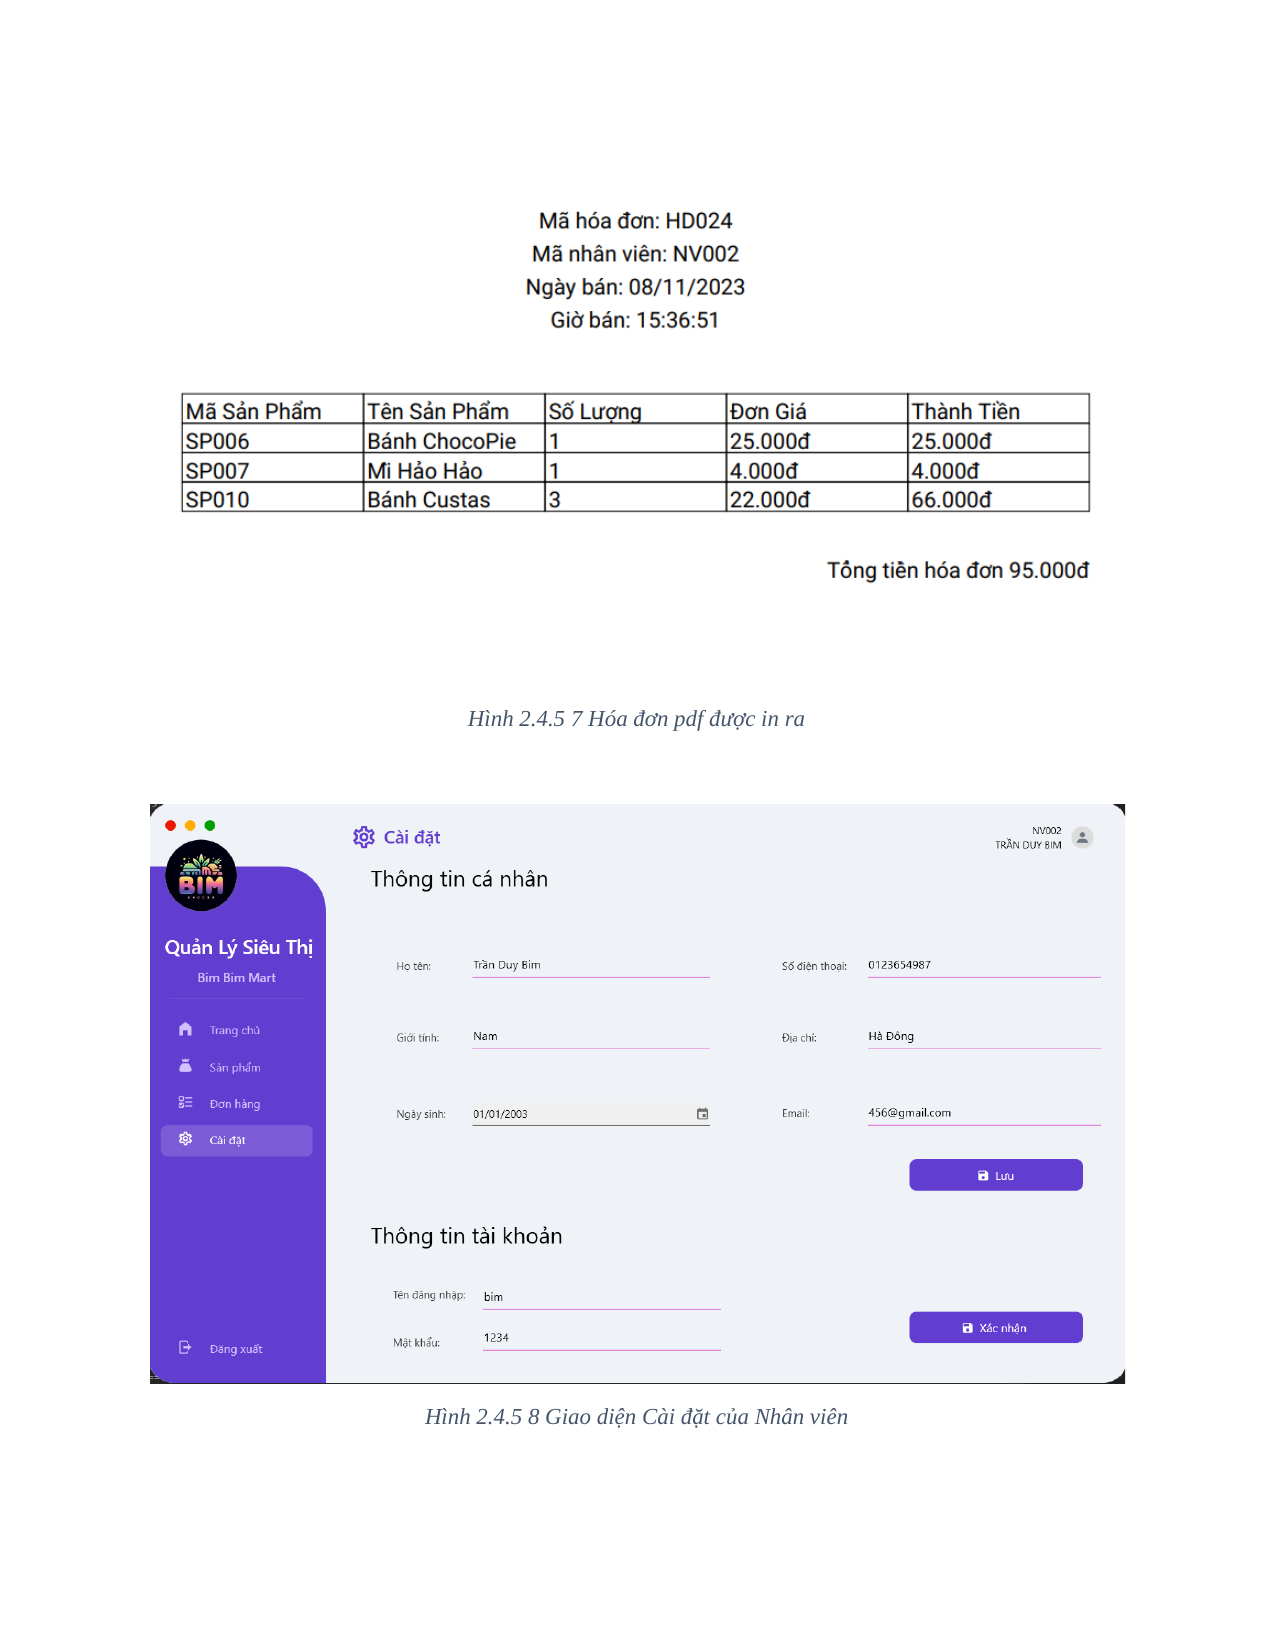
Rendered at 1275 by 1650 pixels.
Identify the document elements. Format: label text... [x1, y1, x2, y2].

picture [150, 804, 1125, 1384]
picture [150, 150, 1125, 686]
text Hình 2.4.5 7 Hóa đơn pdf được in ra [150, 704, 1125, 731]
text Hình 2.4.5 8 Giao diện Cài đặt của Nhân viên [150, 1403, 1125, 1429]
